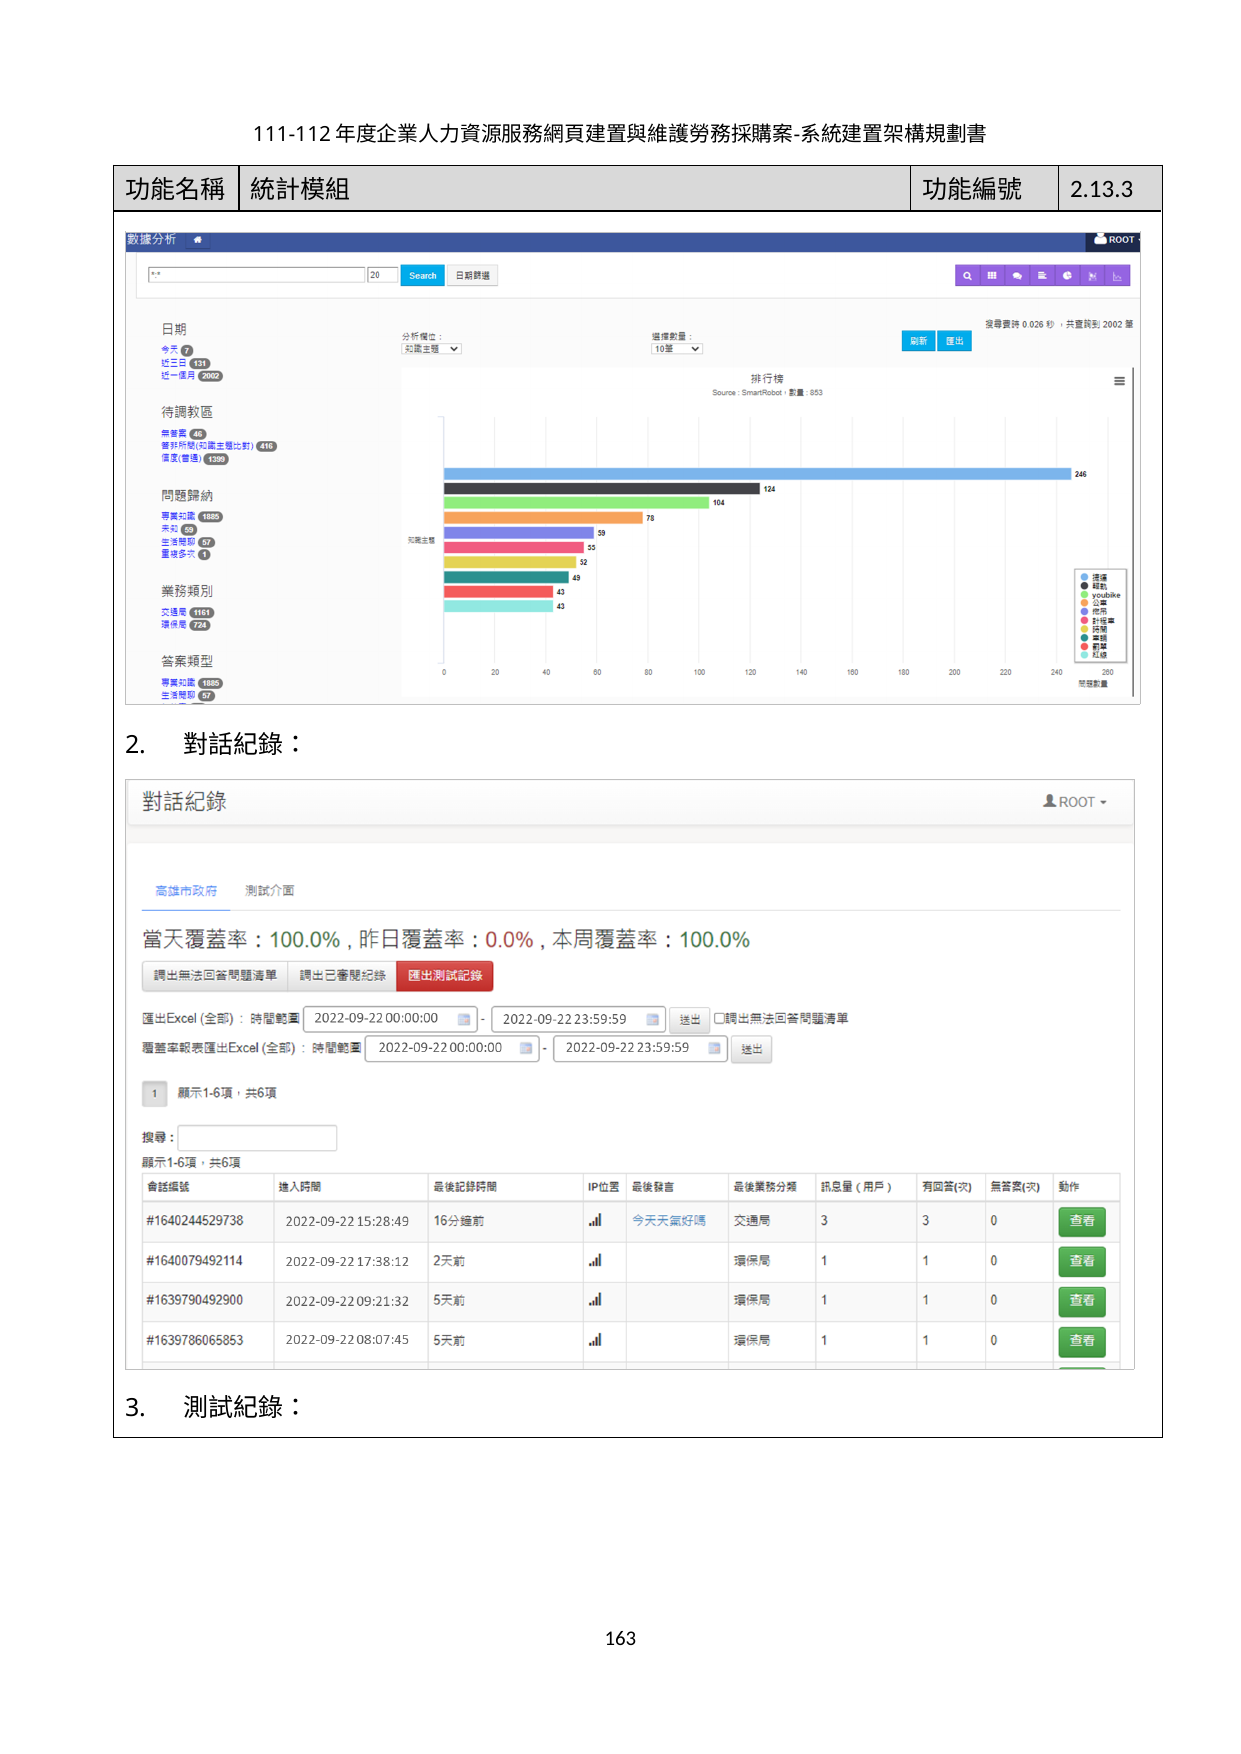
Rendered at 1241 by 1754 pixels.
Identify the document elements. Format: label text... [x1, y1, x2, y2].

table_header 2.13.3 [1059, 166, 1162, 210]
picture [126, 233, 1140, 704]
table_header 功能編號 [911, 166, 1058, 210]
table_header 統計模組 [240, 166, 910, 210]
table_header 功能名稱 [114, 166, 238, 210]
picture [126, 780, 1134, 1369]
table_cell 統計： 對話紀錄： 測試紀錄： 測試記錄統計： [114, 210, 1162, 1437]
